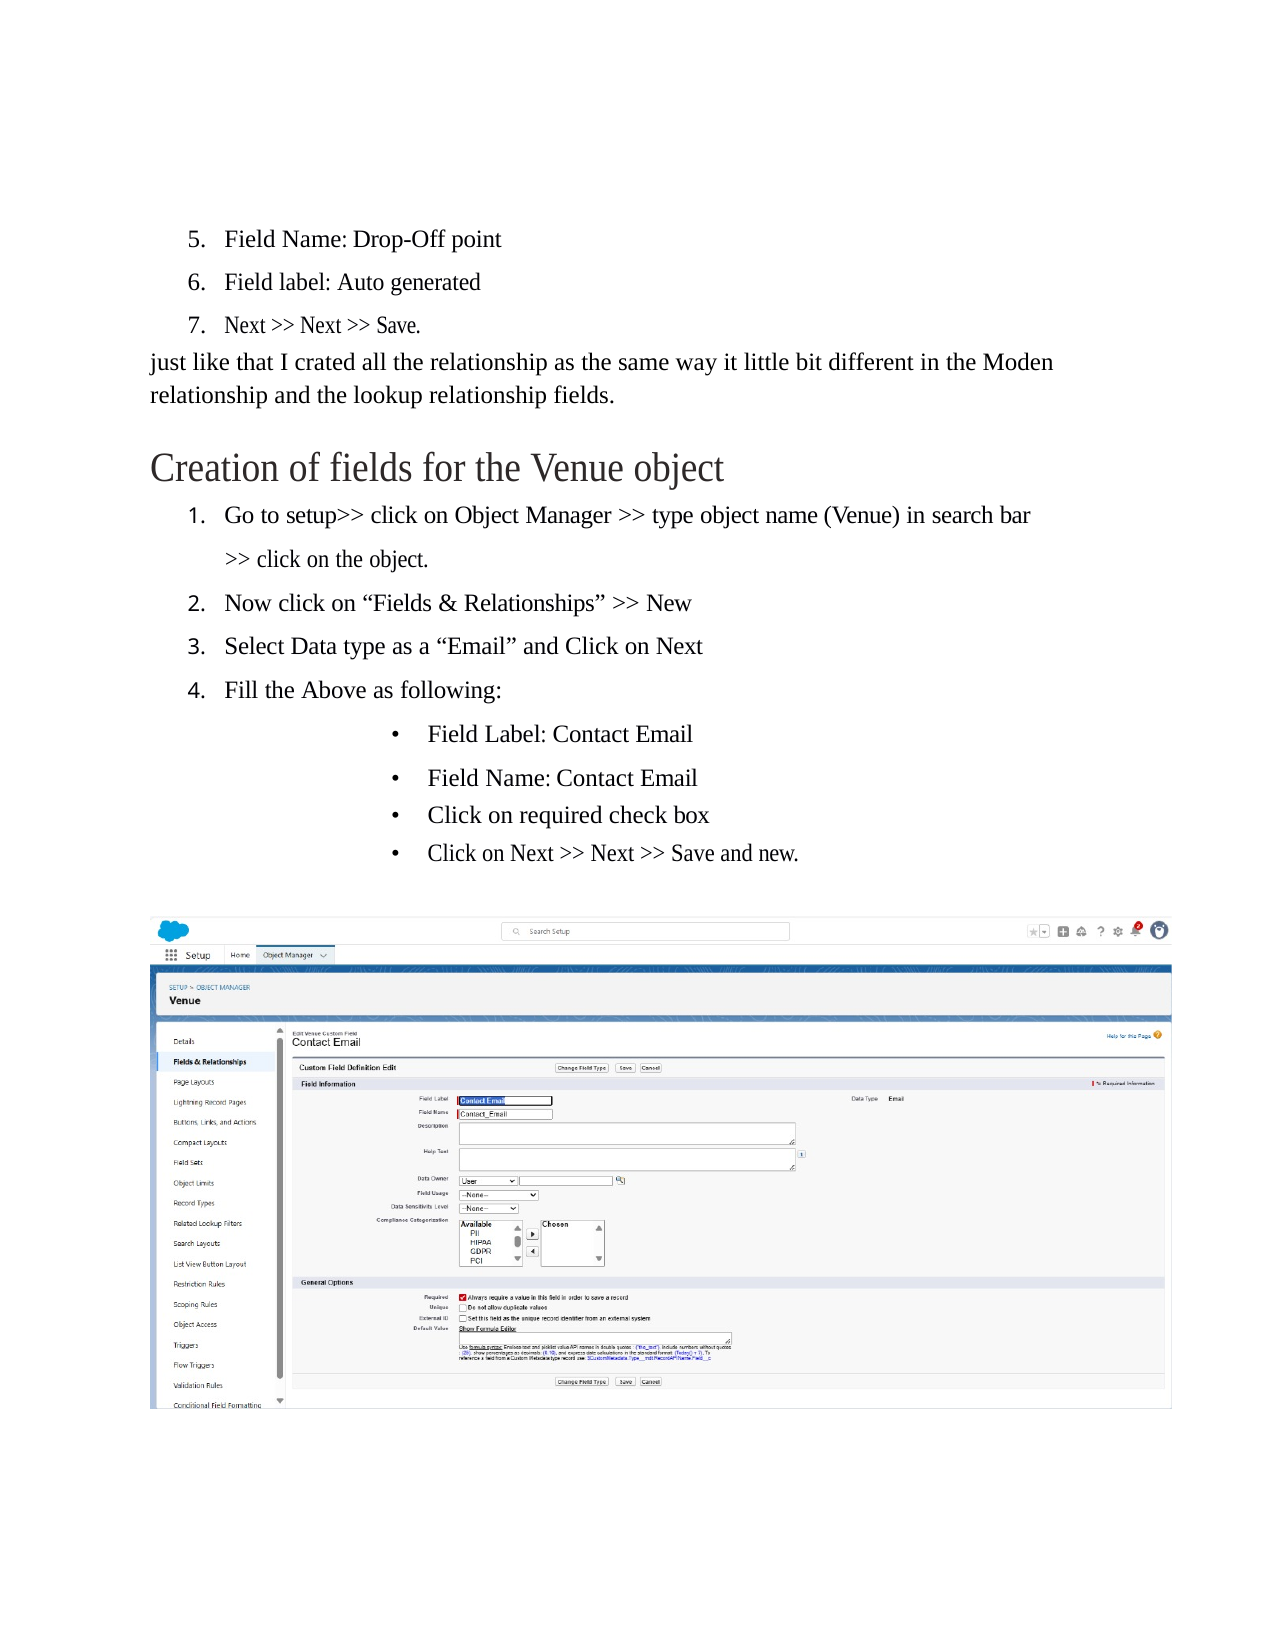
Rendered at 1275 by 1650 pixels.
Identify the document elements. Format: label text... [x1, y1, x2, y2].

list Field Name: Drop-Off point [187, 224, 1237, 253]
list Field Name: Contact Email [391, 763, 1237, 792]
list Now click on “Fields & Relationships” >> New [187, 588, 1237, 618]
list Click on Next >> Next >> Save and new. [391, 838, 1237, 867]
subtitle Creation of fields for the Venue object [150, 438, 1237, 492]
list Field Label: Contact Email [391, 719, 1237, 748]
list Fill the Above as following: [187, 675, 1237, 705]
text just like that I crated all the relationship as the same way it little bit different in the Moden relationship and the lookup relationship fields. [150, 347, 1132, 409]
text >> click on the object. [225, 544, 1237, 573]
list Select Data type as a “Email” and Click on Next [187, 631, 1237, 661]
list Go to setup>> click on Object Manager >> type object name (Venue) in search bar [187, 500, 1237, 530]
list Click on required check box [391, 800, 1237, 829]
picture [150, 916, 1172, 1409]
list Field label: Auto generated [187, 267, 1237, 296]
list Next >> Next >> Save. [187, 311, 1237, 339]
